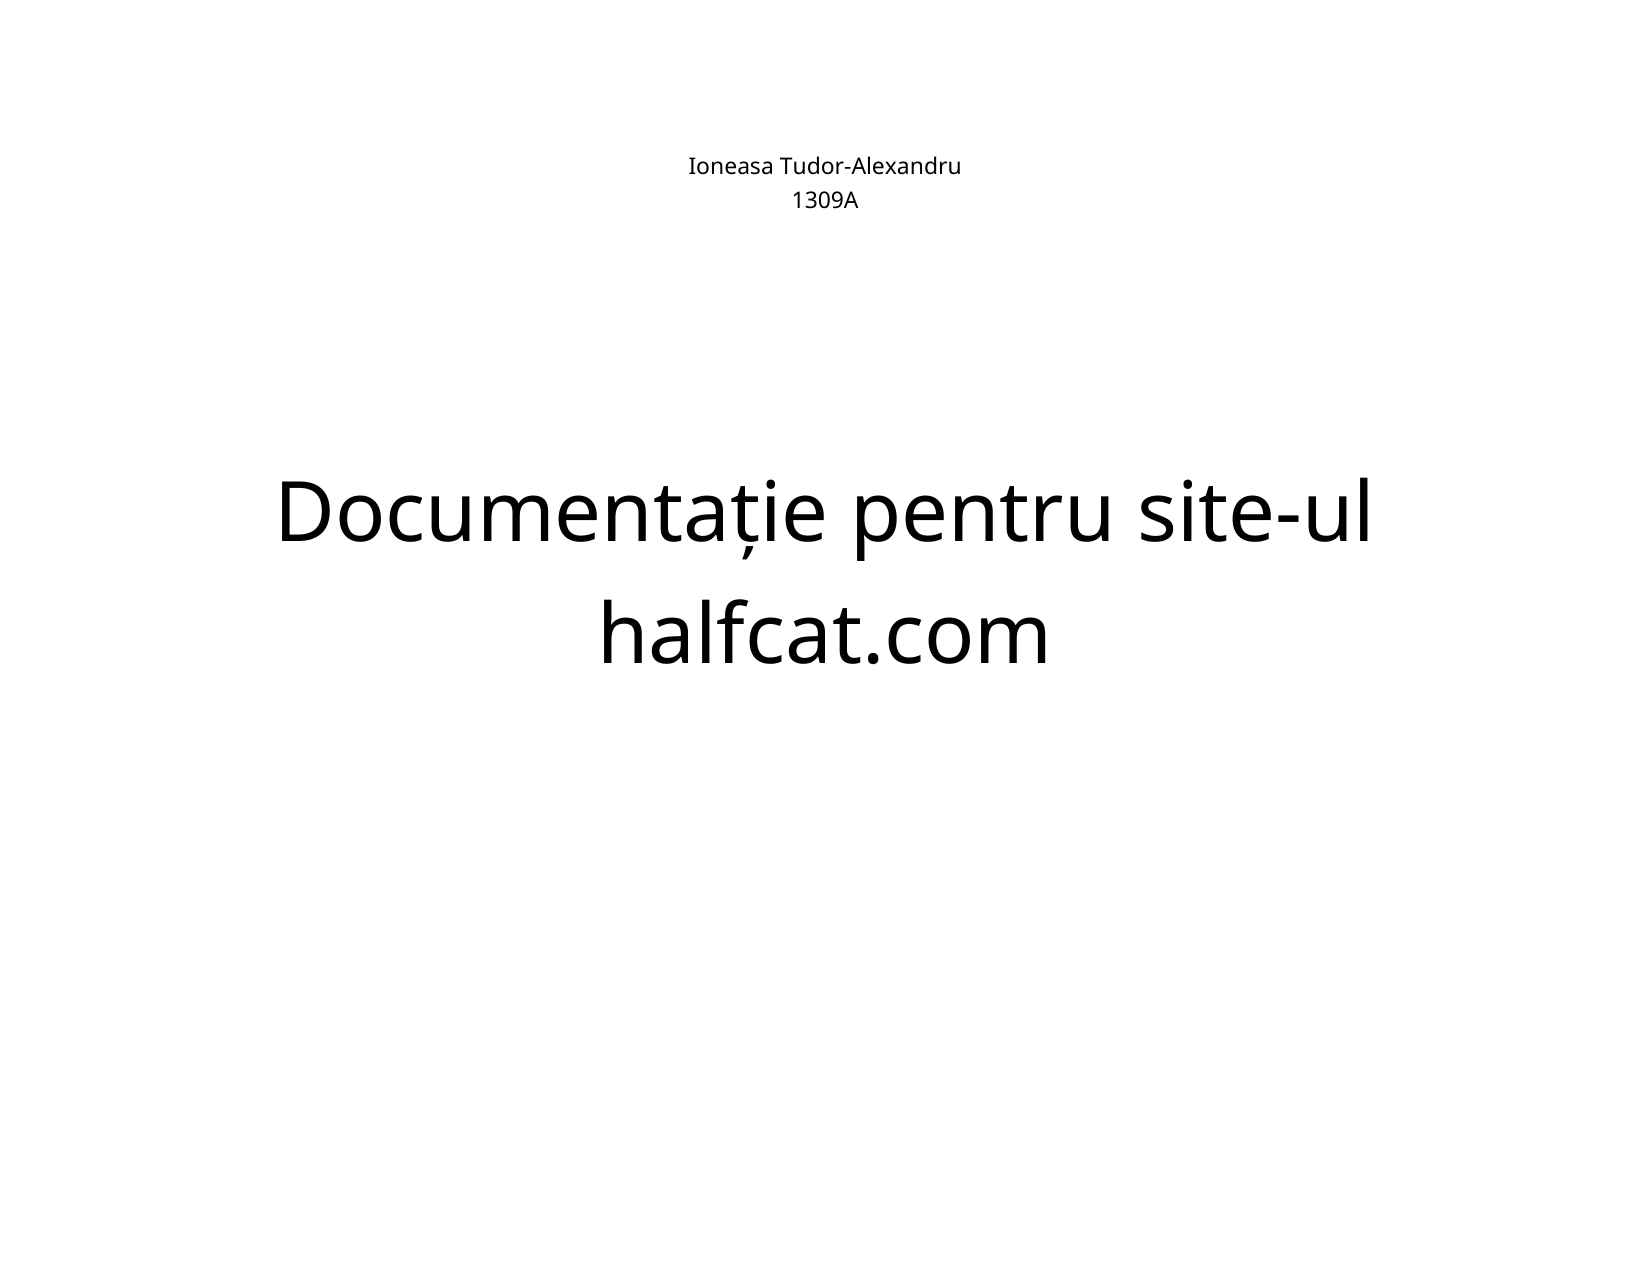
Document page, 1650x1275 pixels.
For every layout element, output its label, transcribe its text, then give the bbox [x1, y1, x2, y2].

text 1309A [150, 184, 1500, 215]
text Ioneasa Tudor-Alexandru [150, 150, 1500, 181]
text Documentație pentru site-ul halfcat.com [150, 452, 1500, 688]
